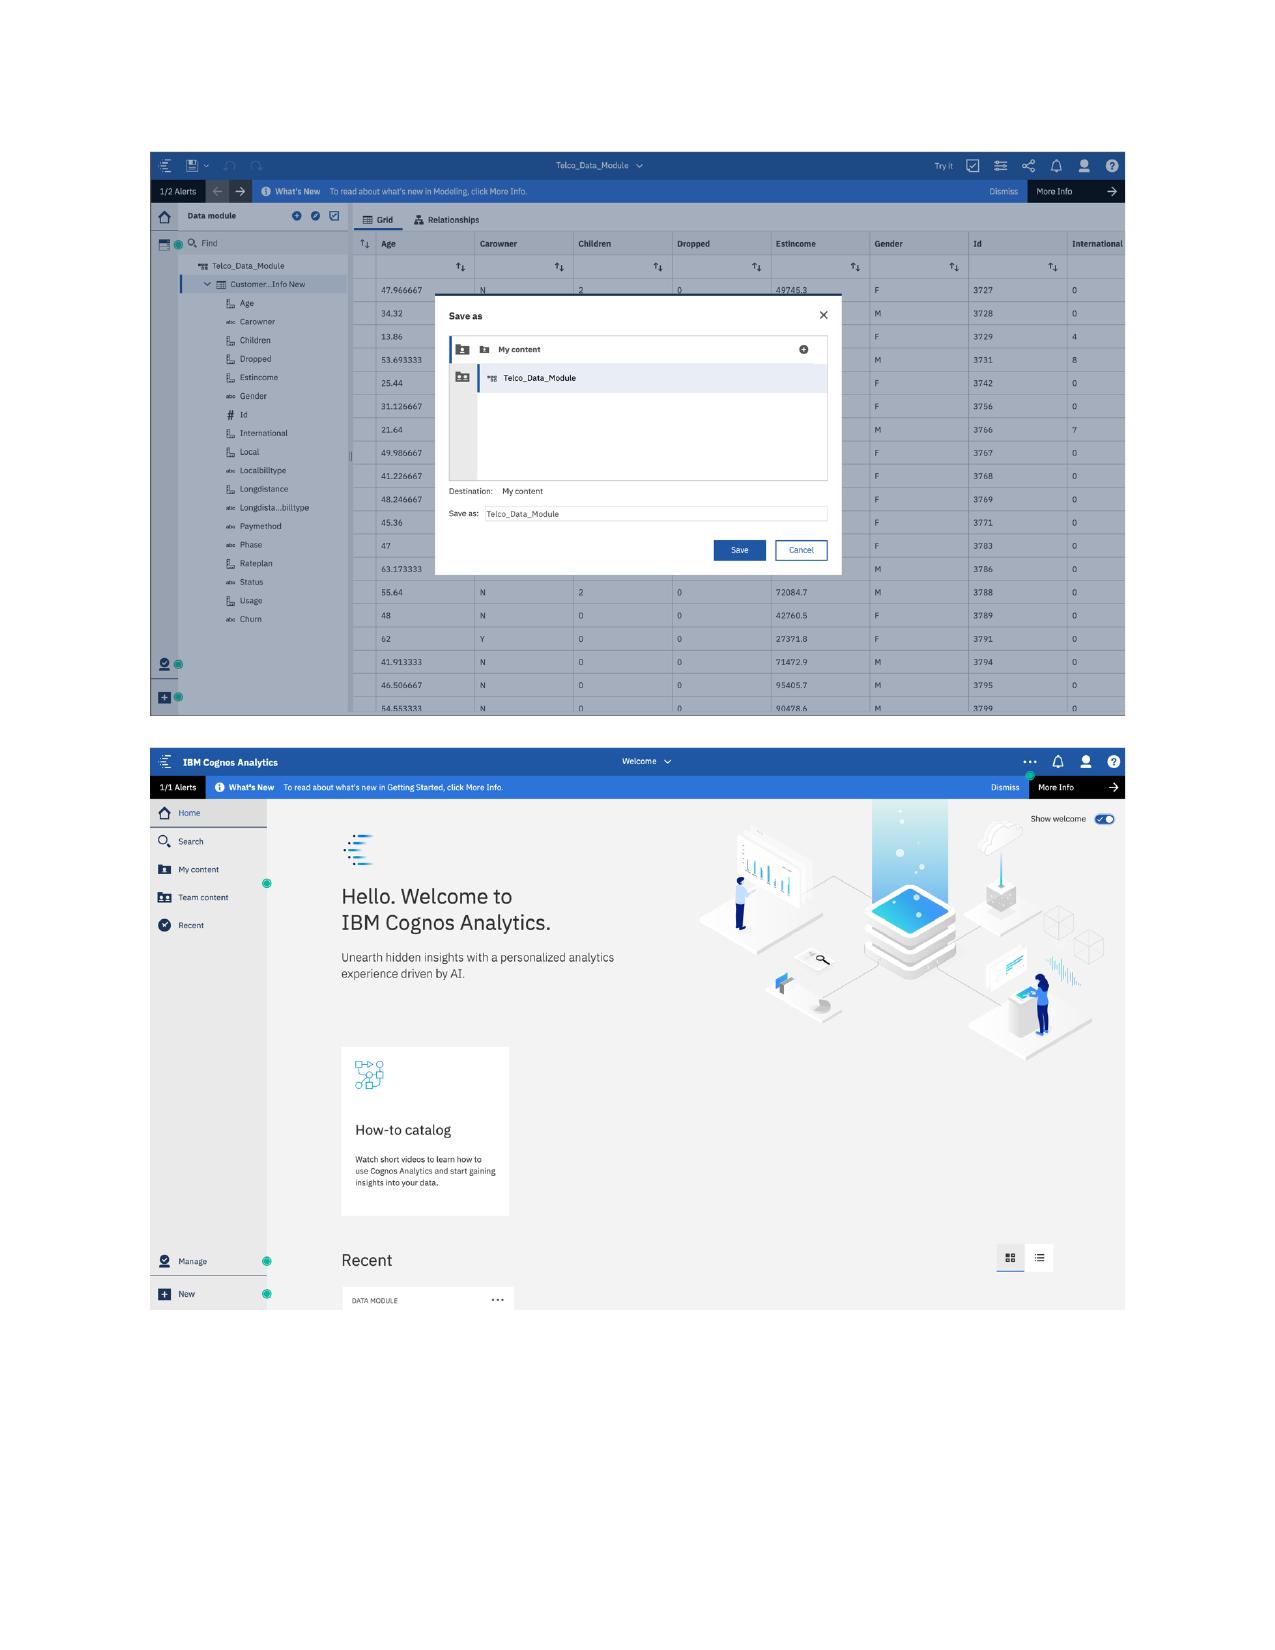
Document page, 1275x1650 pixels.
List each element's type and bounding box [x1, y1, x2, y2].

picture [150, 150, 1125, 716]
picture [150, 746, 1125, 1310]
